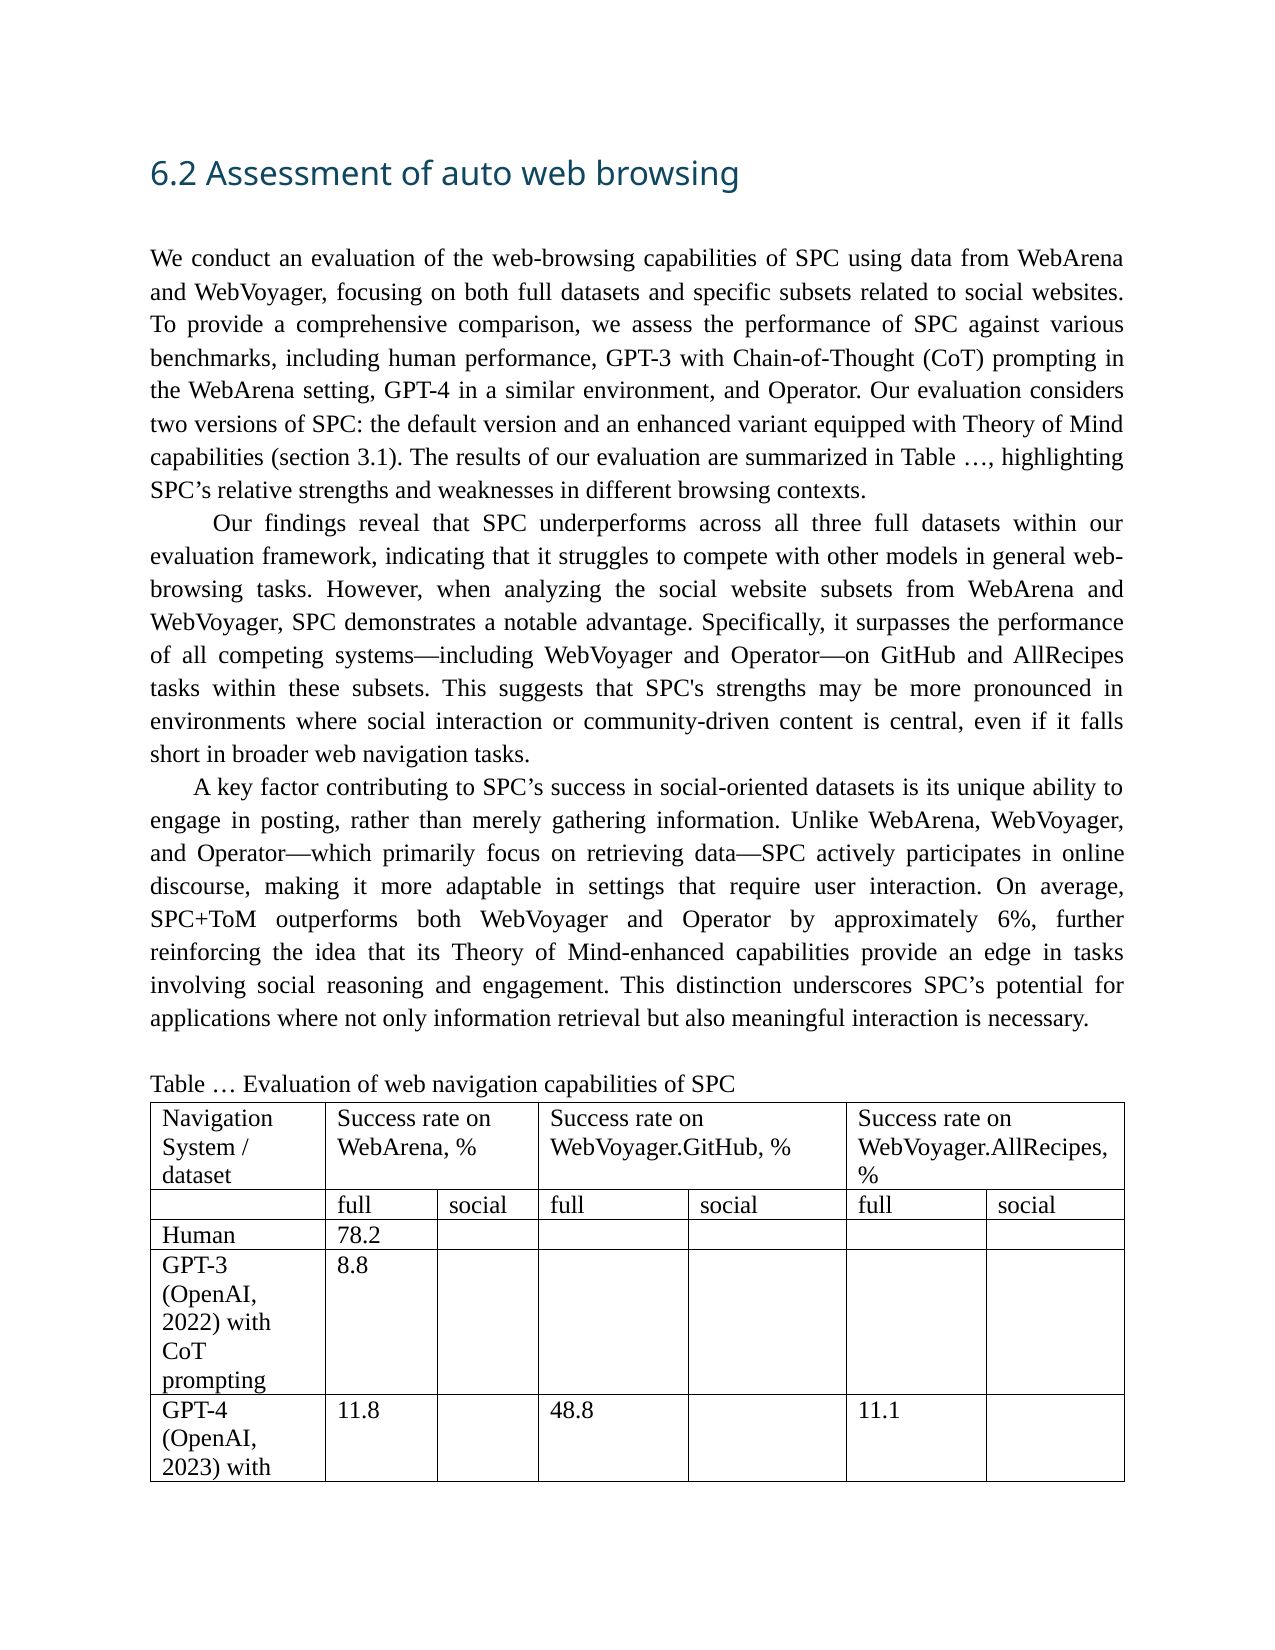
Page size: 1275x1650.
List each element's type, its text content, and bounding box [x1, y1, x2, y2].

table_cell [847, 1220, 986, 1249]
table_cell [689, 1395, 846, 1481]
table_cell Human [151, 1220, 325, 1249]
table_cell 78.2 [326, 1220, 437, 1249]
table_cell [987, 1220, 1124, 1249]
text Our findings reveal that SPC underperforms across all three full datasets within our evaluation framework, indicating that it struggles to compete with other models in general web-browsing tasks. However, when analyzing the social website subsets from WebArena and WebVoyager, SPC demonstrates a notable advantage. Specifically, it surpasses the performance of all competing systems—including WebVoyager and Operator—on GitHub and AllRecipes tasks within these subsets. This suggests that SPC's strengths may be more pronounced in environments where social interaction or community-driven content is central, even if it falls short in broader web navigation tasks. [150, 508, 1125, 768]
table_header Success rate on WebArena, % [326, 1103, 538, 1189]
table_cell [539, 1250, 688, 1394]
table_cell [438, 1220, 538, 1249]
table_cell [438, 1395, 538, 1481]
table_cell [151, 1395, 325, 1481]
table_cell [151, 1190, 325, 1219]
table_cell [987, 1250, 1124, 1394]
table_cell [539, 1220, 688, 1249]
table_cell [438, 1250, 538, 1394]
table_cell social [689, 1190, 846, 1219]
table_cell [689, 1250, 846, 1394]
table_cell GPT-3 (OpenAI, 2022) with CoT prompting [151, 1250, 325, 1394]
text A key factor contributing to SPC’s success in social-oriented datasets is its unique ability to engage in posting, rather than merely gathering information. Unlike WebArena, WebVoyager, and Operator—which primarily focus on retrieving data—SPC actively participates in online discourse, making it more adaptable in settings that require user interaction. On average, SPC+ToM outperforms both WebVoyager and Operator by approximately 6%, further reinforcing the idea that its Theory of Mind-enhanced capabilities provide an edge in tasks involving social reasoning and engagement. This distinction underscores SPC’s potential for applications where not only information retrieval but also meaningful interaction is necessary. [150, 772, 1125, 1032]
text Table … Evaluation of web navigation capabilities of SPC [150, 1069, 1125, 1098]
table_cell social [987, 1190, 1124, 1219]
table_header Success rate on WebVoyager.GitHub, % [539, 1103, 846, 1189]
table_cell 48.8 [539, 1395, 688, 1481]
table_cell full [847, 1190, 986, 1219]
table_header Navigation System / dataset [151, 1103, 325, 1189]
table_cell full [326, 1190, 437, 1219]
text We conduct an evaluation of the web-browsing capabilities of SPC using data from WebArena and WebVoyager, focusing on both full datasets and specific subsets related to social websites. To provide a comprehensive comparison, we assess the performance of SPC against various benchmarks, including human performance, GPT-3 with Chain-of-Thought (CoT) prompting in the WebArena setting, GPT-4 in a similar environment, and Operator. Our evaluation considers two versions of SPC: the default version and an enhanced variant equipped with Theory of Mind capabilities (section 3.1). The results of our evaluation are summarized in Table …, highlighting SPC’s relative strengths and weaknesses in different browsing contexts. [150, 243, 1125, 503]
table_cell [689, 1220, 846, 1249]
table_cell 11.8 [326, 1395, 437, 1481]
table_cell full [539, 1190, 688, 1219]
table_cell [987, 1395, 1124, 1481]
table_cell [847, 1250, 986, 1394]
table_cell 11.1 [847, 1395, 986, 1481]
subtitle 6.2 Assessment of auto web browsing [150, 150, 1125, 195]
table_cell 8.8 [326, 1250, 437, 1394]
table_header Success rate on WebVoyager.AllRecipes, % [847, 1103, 1124, 1189]
table_cell social [438, 1190, 538, 1219]
